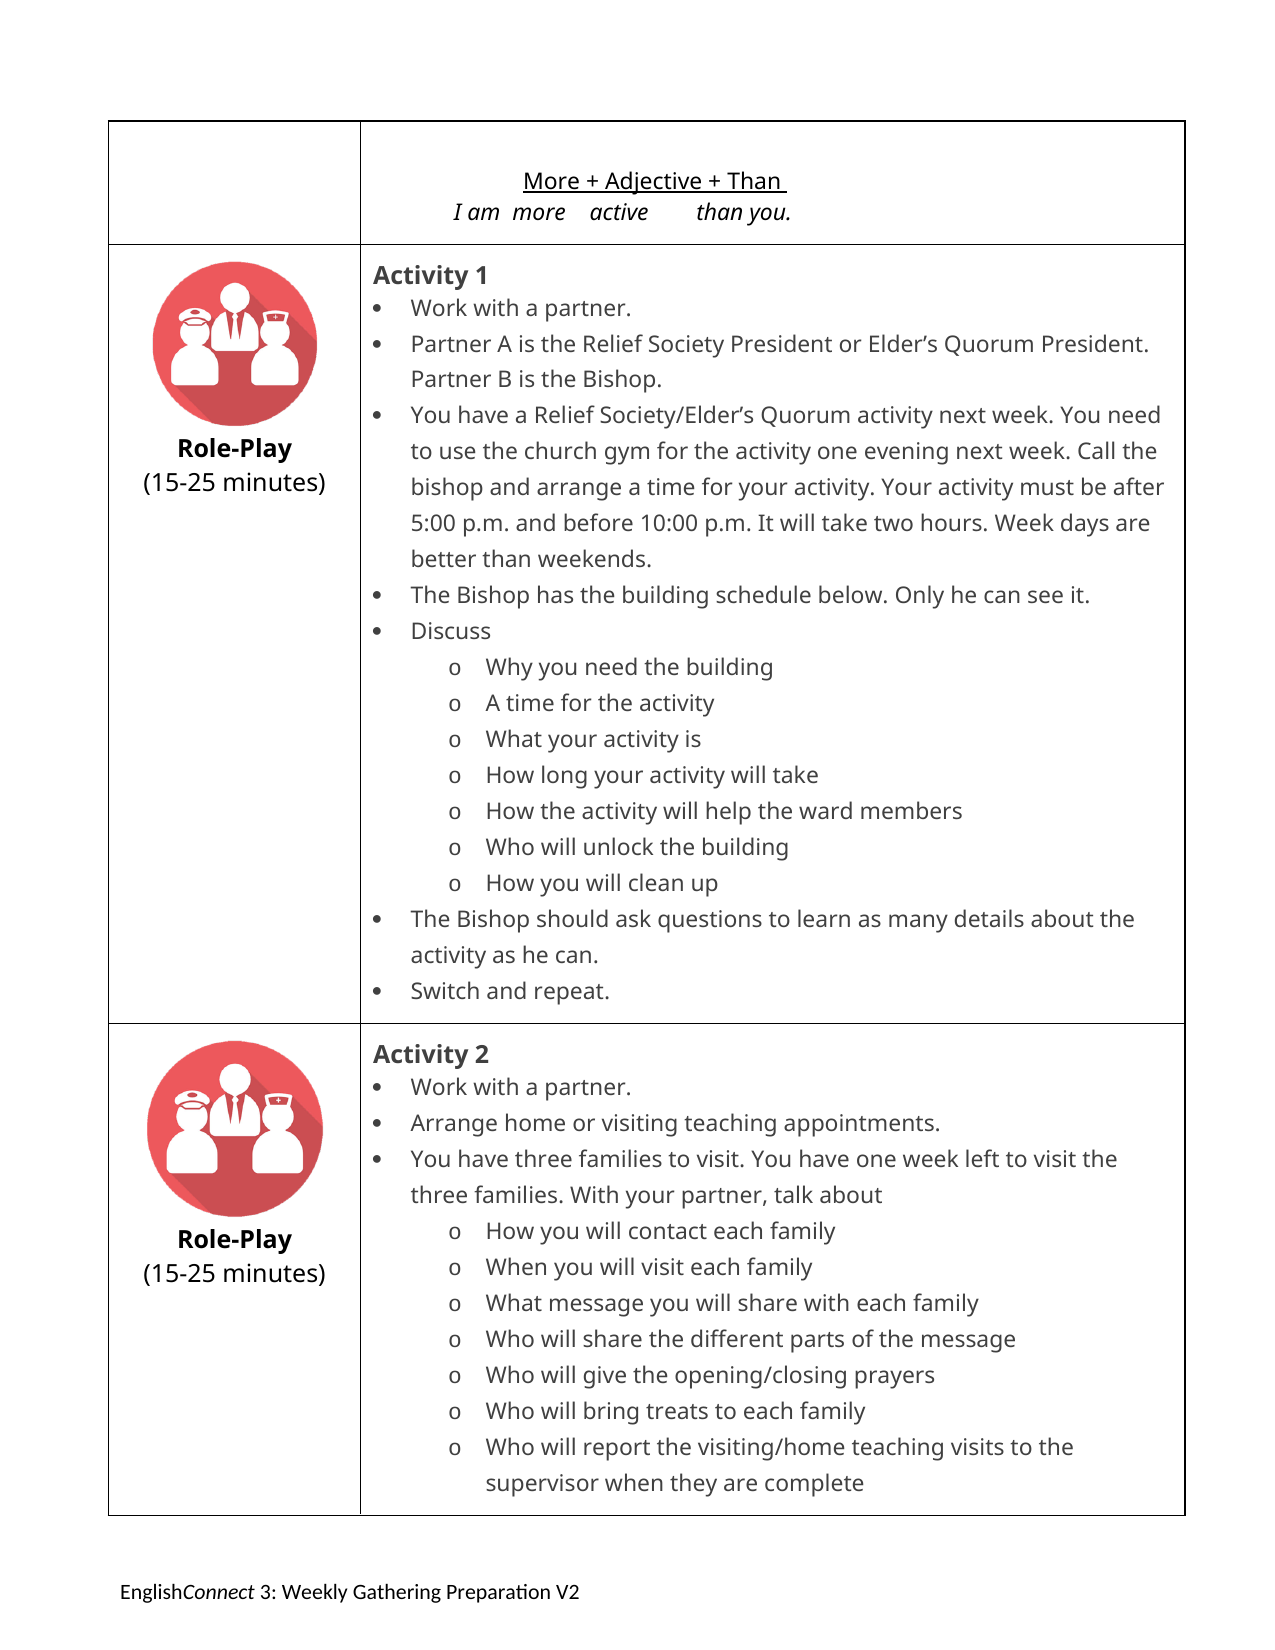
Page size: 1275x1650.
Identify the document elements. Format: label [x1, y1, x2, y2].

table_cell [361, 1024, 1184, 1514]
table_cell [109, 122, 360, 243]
picture [150, 257, 319, 431]
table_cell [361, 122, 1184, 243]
picture [144, 1036, 325, 1222]
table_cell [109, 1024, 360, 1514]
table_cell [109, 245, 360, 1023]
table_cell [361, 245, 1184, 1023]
